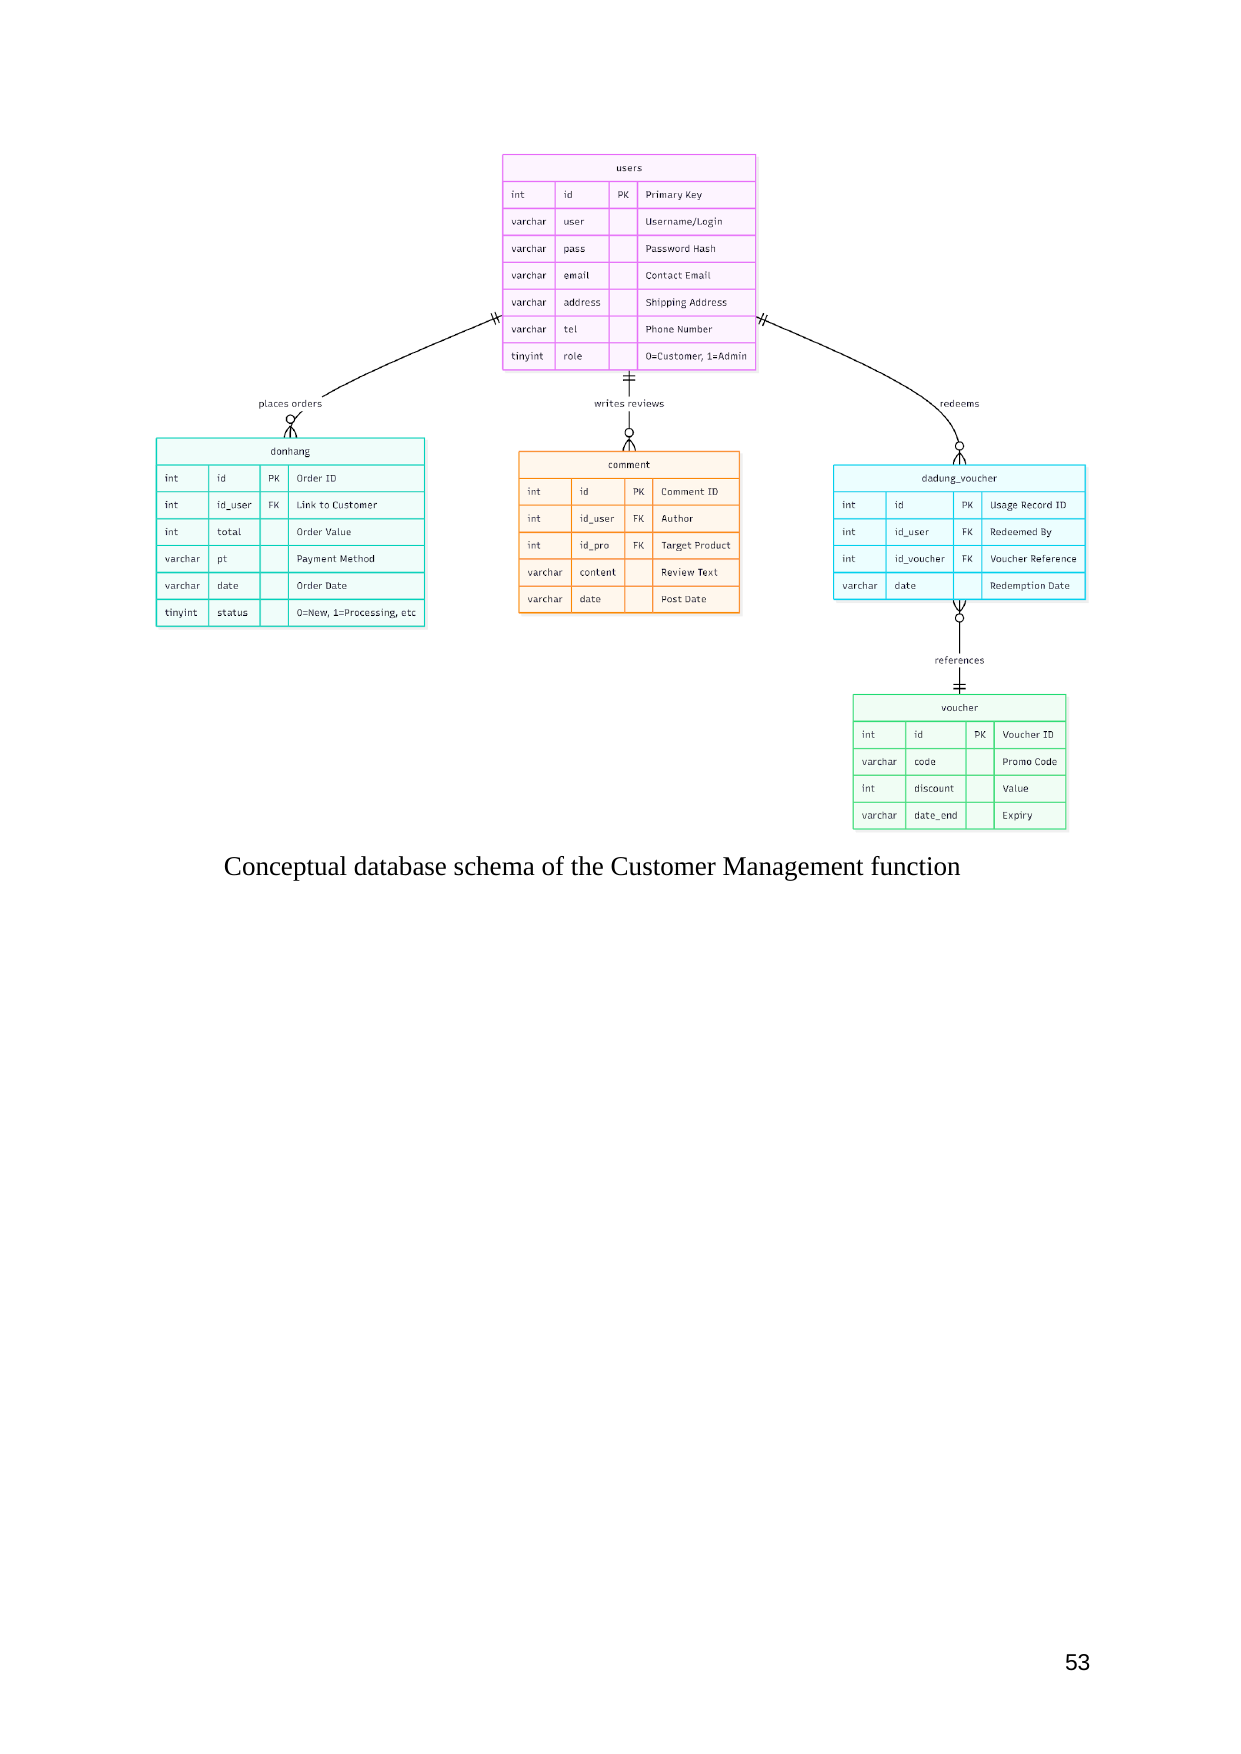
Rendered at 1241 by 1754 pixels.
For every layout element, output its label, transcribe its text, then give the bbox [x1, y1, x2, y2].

text Conceptual database schema of the Customer Management function [150, 850, 1090, 881]
picture [150, 150, 1091, 834]
